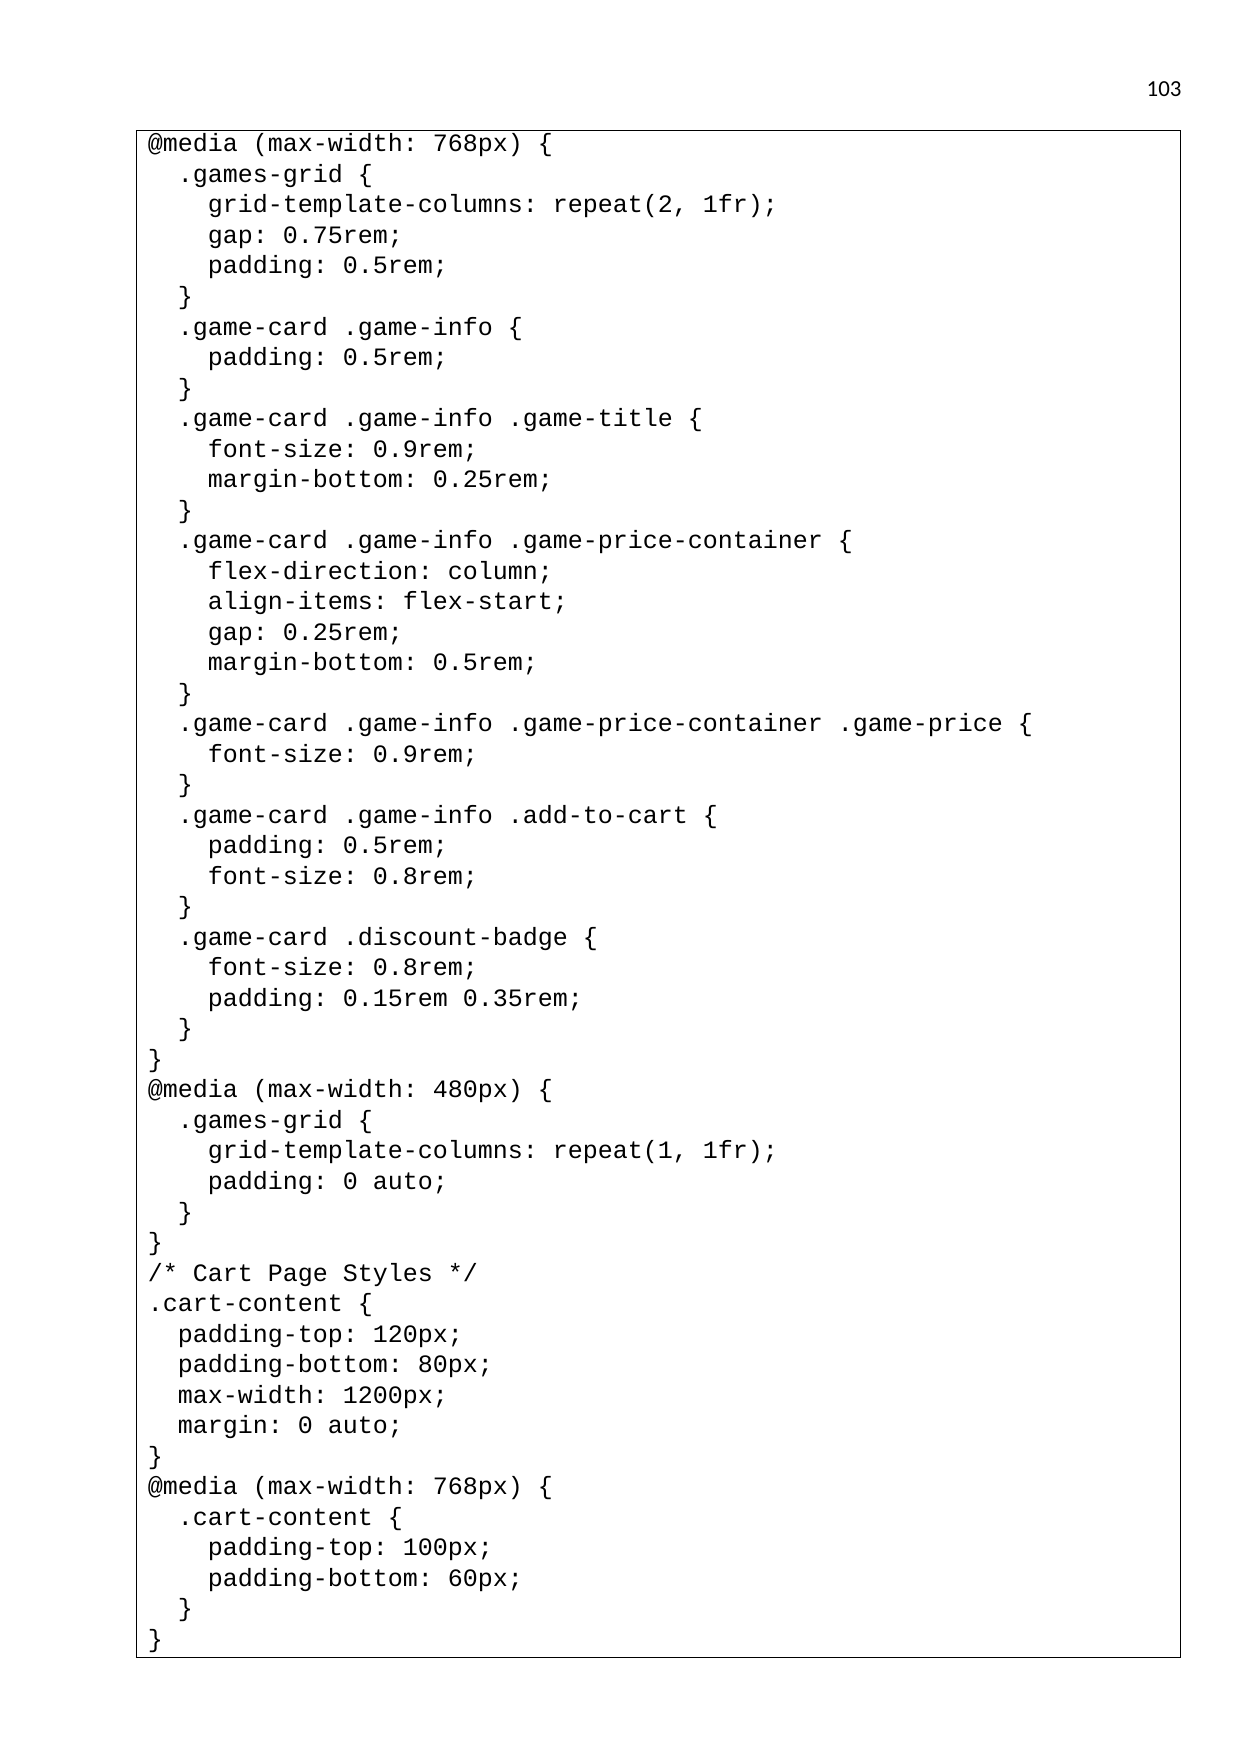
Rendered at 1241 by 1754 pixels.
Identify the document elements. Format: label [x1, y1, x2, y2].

table_header [137, 131, 1180, 1657]
